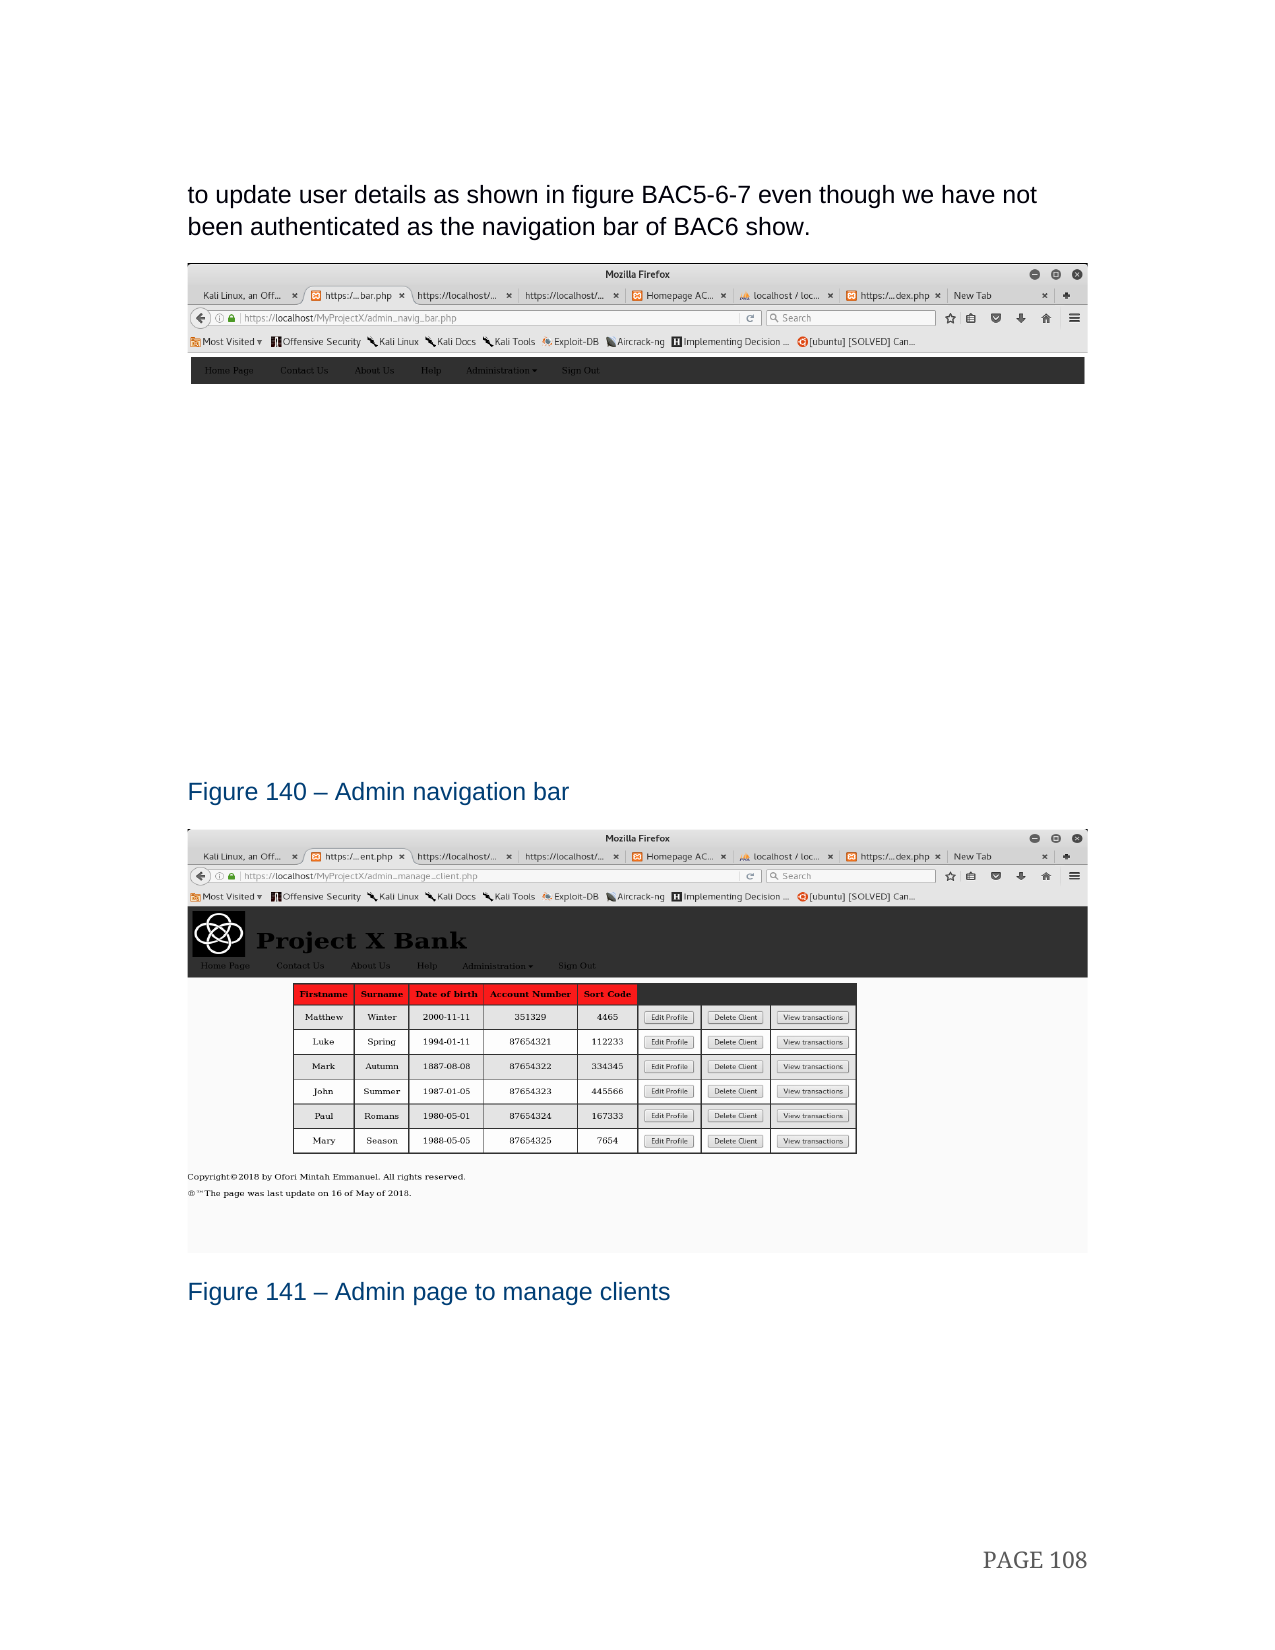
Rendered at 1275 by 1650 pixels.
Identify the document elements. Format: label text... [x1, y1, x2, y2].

text Figure 141 – Admin page to manage clients [187, 1277, 1087, 1305]
picture [187, 263, 1088, 753]
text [187, 180, 1087, 240]
picture [187, 829, 1088, 1253]
text Figure 140 – Admin navigation bar [187, 777, 1087, 806]
